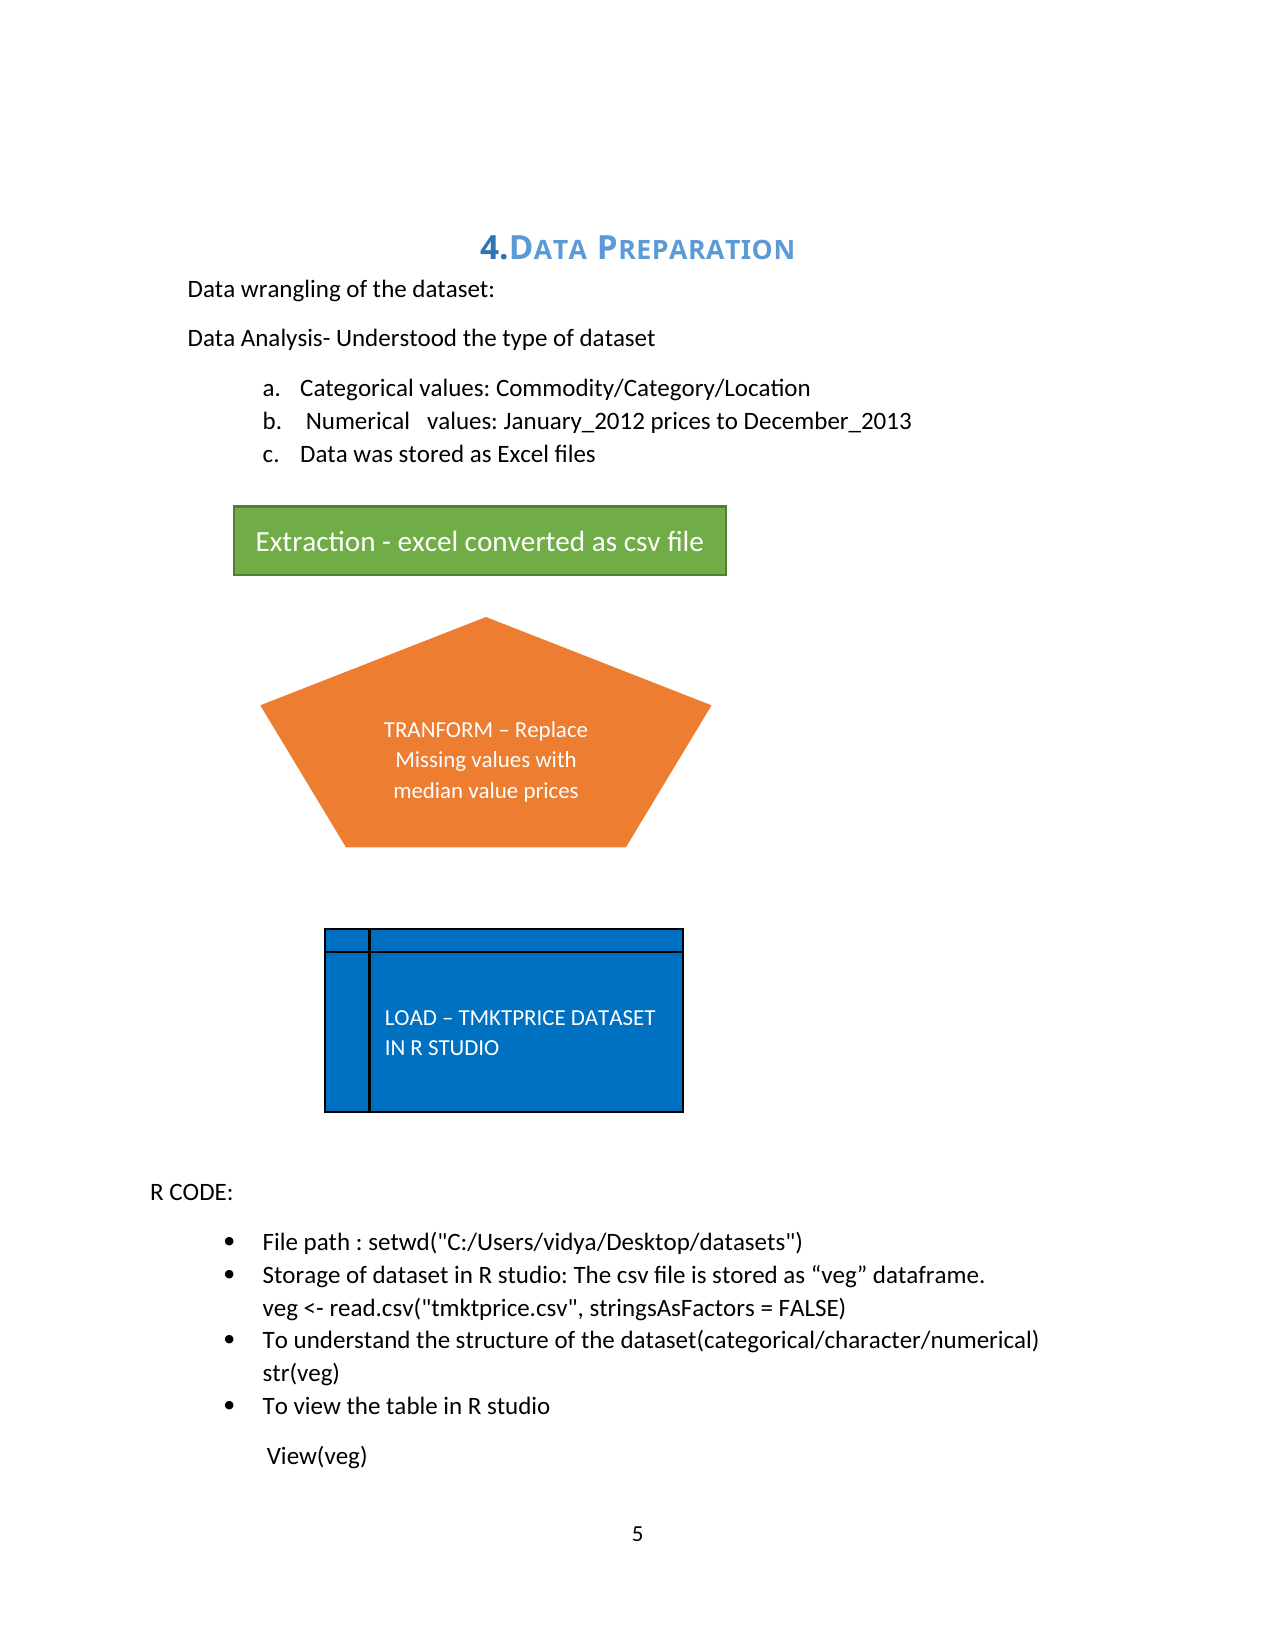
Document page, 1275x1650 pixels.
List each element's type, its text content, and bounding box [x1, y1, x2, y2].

list veg <- read.csv("tmktprice.csv", stringsAsFactors = FALSE) [262, 1292, 1125, 1322]
list str(veg) [262, 1357, 1125, 1388]
list Storage of dataset in R studio: The csv file is stored as “veg” dataframe. [225, 1259, 1125, 1289]
list To understand the structure of the dataset(categorical/character/numerical) [225, 1324, 1125, 1355]
subtitle 4.Data Preparation [150, 224, 1125, 269]
list Numerical values: January_2012 prices to December_2013 [262, 405, 1125, 436]
list Data was stored as Excel files [262, 438, 1125, 468]
list File path : setwd("C:/Users/vidya/Desktop/datasets") [225, 1226, 1125, 1256]
text Data wrangling of the dataset: [187, 273, 1125, 303]
text View(veg) [187, 1440, 1125, 1471]
text R CODE: [150, 1176, 1125, 1207]
text Data Analysis- Understood the type of dataset [187, 322, 1125, 353]
list To view the table in R studio [225, 1390, 1125, 1421]
list Categorical values: Commodity/Category/Location [262, 372, 1125, 403]
